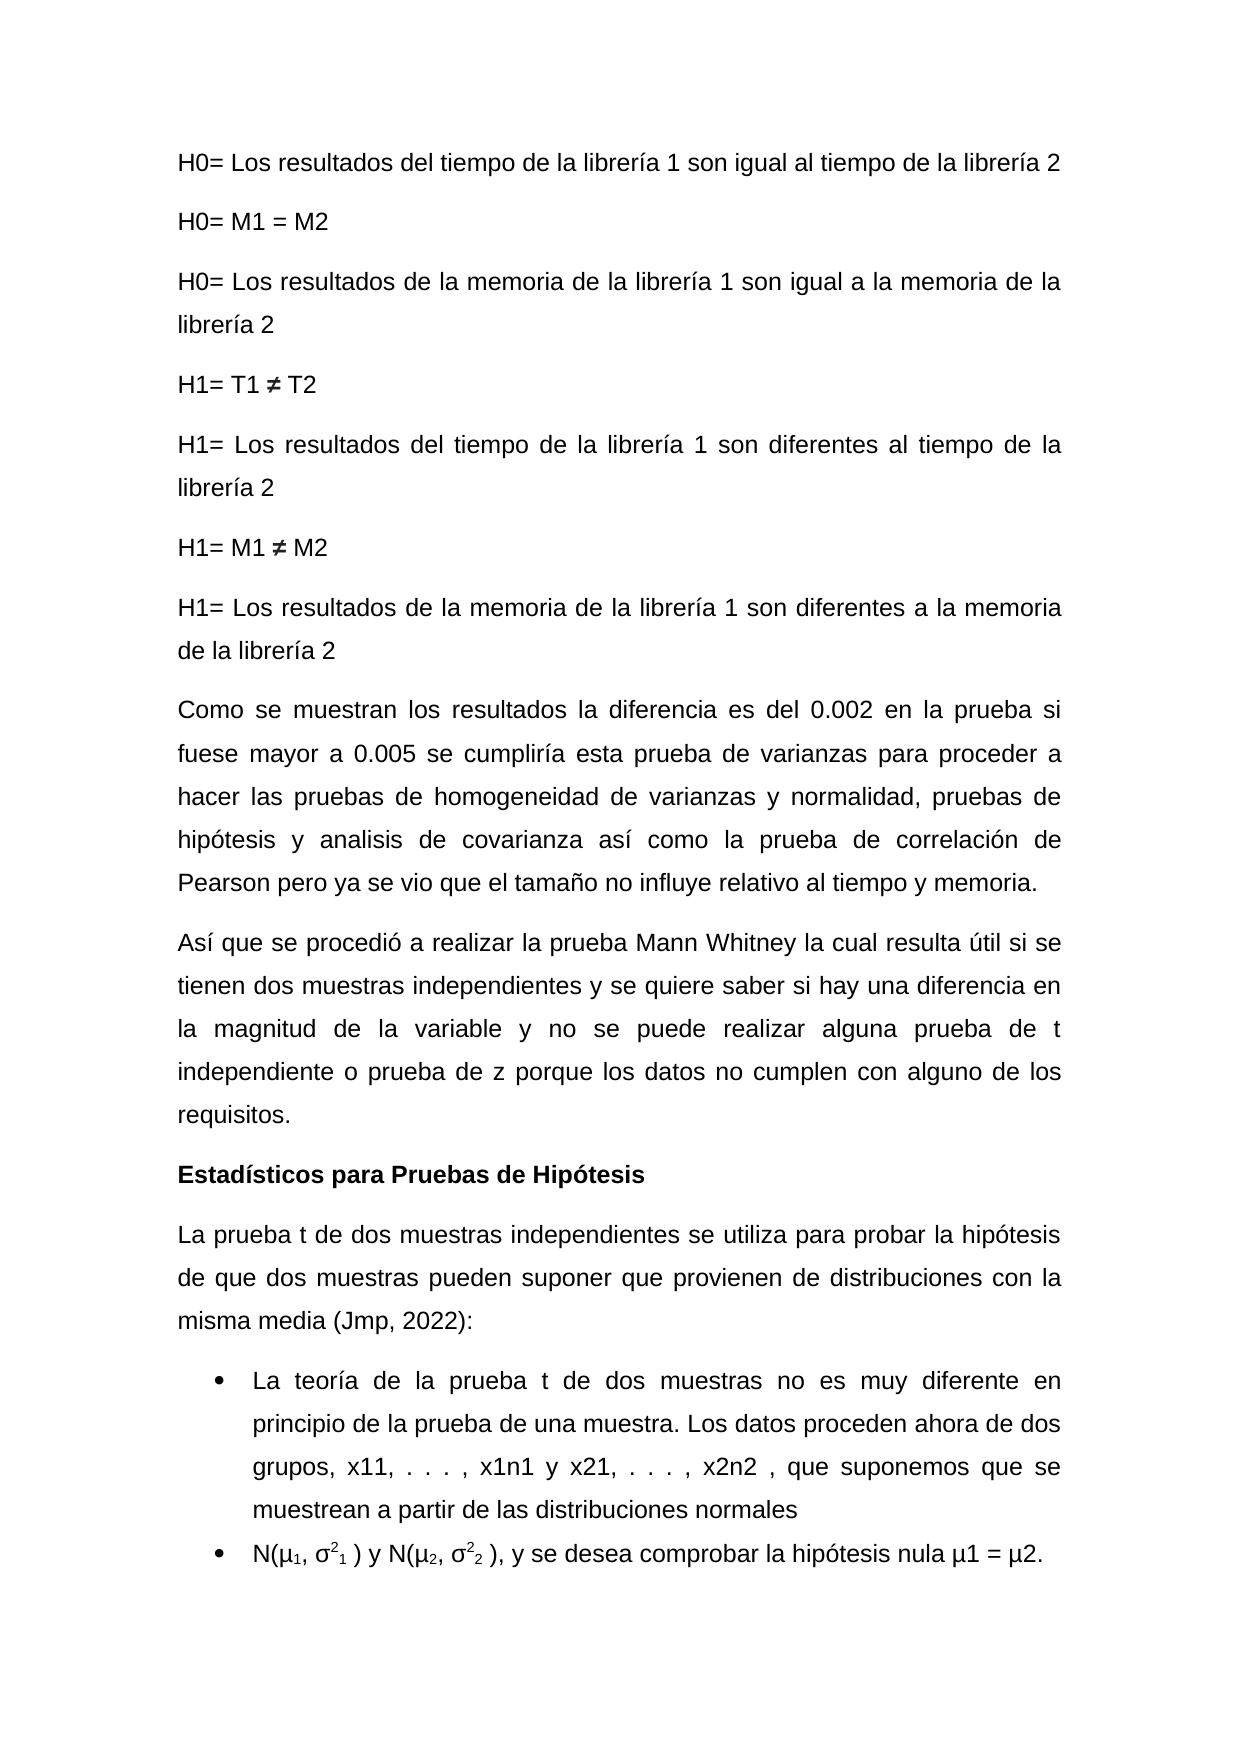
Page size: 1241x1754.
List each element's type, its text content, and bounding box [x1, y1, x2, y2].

list La teoría de la prueba t de dos muestras no es muy diferente en principio de la prueba de una muestra. Los datos proceden ahora de dos grupos, x11, . . . , x1n1 y x21, . . . , x2n2 , que suponemos que se muestrean a partir de las distribuciones normales [215, 1366, 1063, 1524]
text H1= Los resultados del tiempo de la librería 1 son diferentes al tiempo de la librería 2 [177, 430, 1063, 502]
text H1= M1 ≠ M2 [177, 533, 273, 562]
text Estadísticos para Pruebas de Hipótesis [177, 1160, 1063, 1189]
list N(µ1, σ21 ) y N(µ2, σ22 ), y se desea comprobar la hipótesis nula µ1 = µ2. [215, 1538, 1063, 1567]
text La prueba t de dos muestras independientes se utiliza para probar la hipótesis de que dos muestras pueden suponer que provienen de distribuciones con la misma media (Jmp, 2022): [177, 1220, 1063, 1335]
text H0= Los resultados de la memoria de la librería 1 son igual a la memoria de la librería 2 [177, 267, 1063, 339]
text Como se muestran los resultados la diferencia es del 0.002 en la prueba si fuese mayor a 0.005 se cumpliría esta prueba de varianzas para proceder a hacer las pruebas de homogeneidad de varianzas y normalidad, pruebas de hipótesis y analisis de covarianza así como la prueba de correlación de Pearson pero ya se vio que el tamaño no influye relativo al tiempo y memoria. [177, 696, 1063, 897]
text H0= Los resultados del tiempo de la librería 1 son igual al tiempo de la librería 2 [177, 148, 1063, 176]
text H1= M1 ≠ M2 [286, 533, 1063, 562]
text Así que se procedió a realizar la prueba Mann Whitney la cual resulta útil si se tienen dos muestras independientes y se quiere saber si hay una diferencia en la magnitud de la variable y no se puede realizar alguna prueba de t independiente o prueba de z porque los datos no cumplen con alguno de los requisitos. [177, 928, 1063, 1129]
text H1= T1 ≠ T2 [177, 370, 267, 399]
text H1= T1 ≠ T2 [281, 370, 1063, 399]
text H1= Los resultados de la memoria de la librería 1 son diferentes a la memoria de la librería 2 [177, 593, 1063, 664]
text H0= M1 = M2 [177, 207, 1063, 236]
